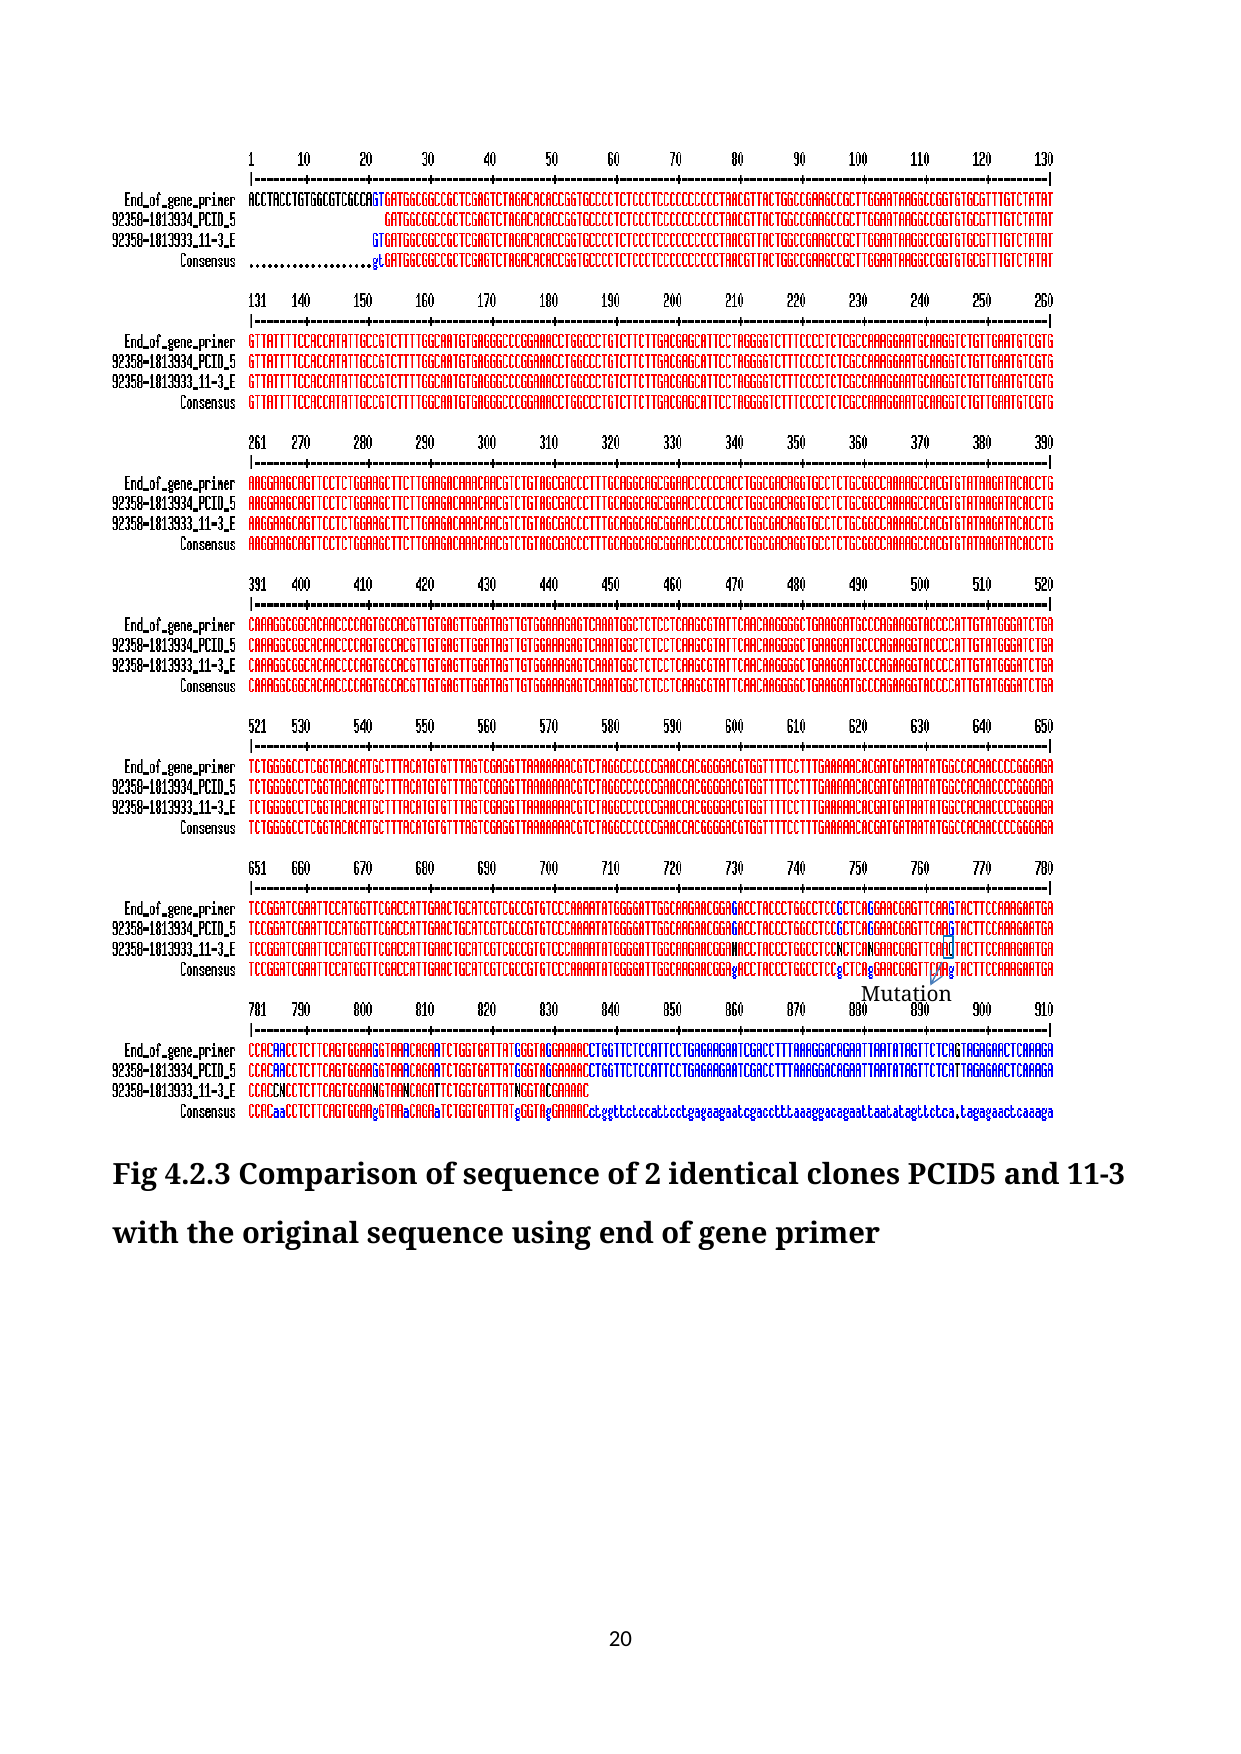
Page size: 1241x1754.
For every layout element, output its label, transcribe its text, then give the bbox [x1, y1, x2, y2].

list Fig 4.2.3 Comparison of sequence of 2 identical clones PCID5 and 11-3 with the original sequence using end of gene primer [112, 1153, 1128, 1252]
picture [112, 150, 1072, 1129]
